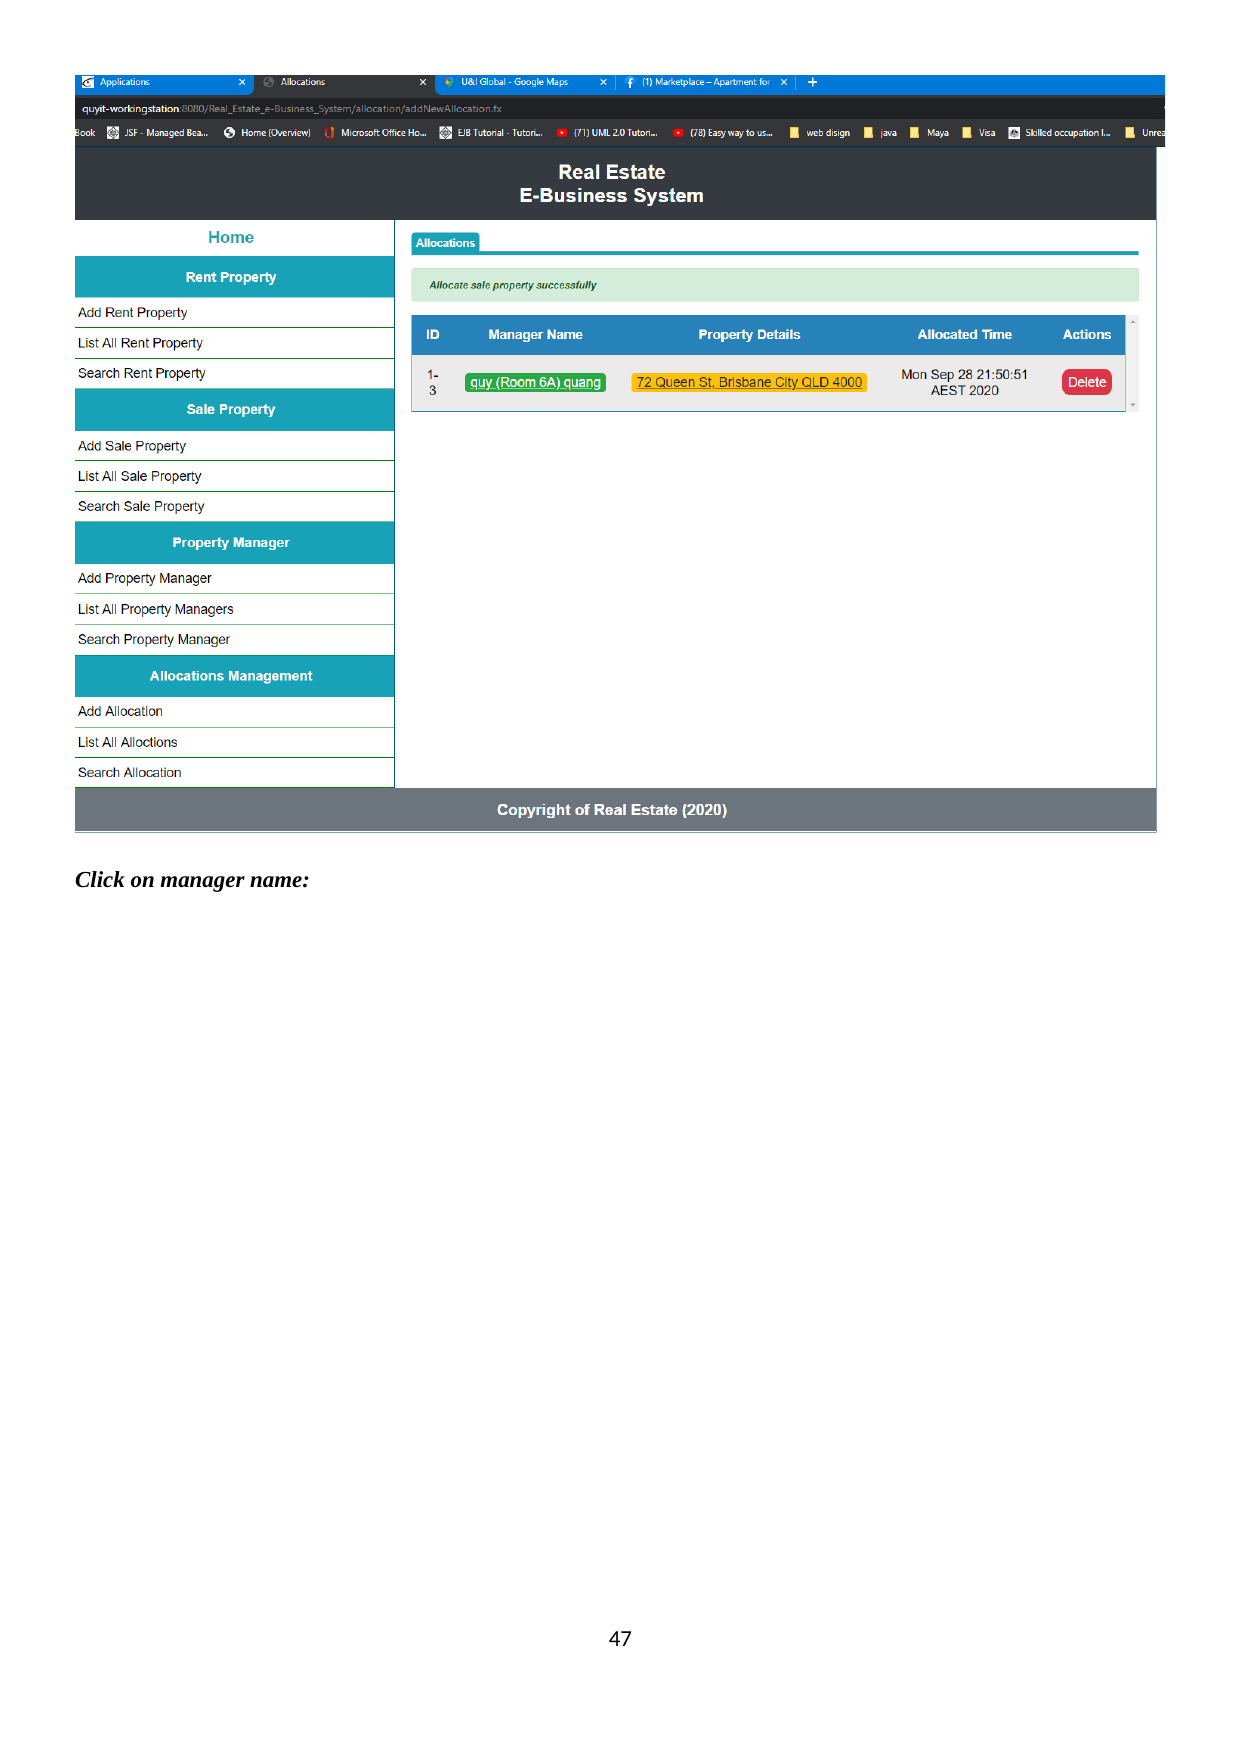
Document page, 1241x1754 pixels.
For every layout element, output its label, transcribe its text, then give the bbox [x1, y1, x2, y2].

picture [75, 75, 1166, 836]
text Click on manager name: [75, 866, 1165, 892]
